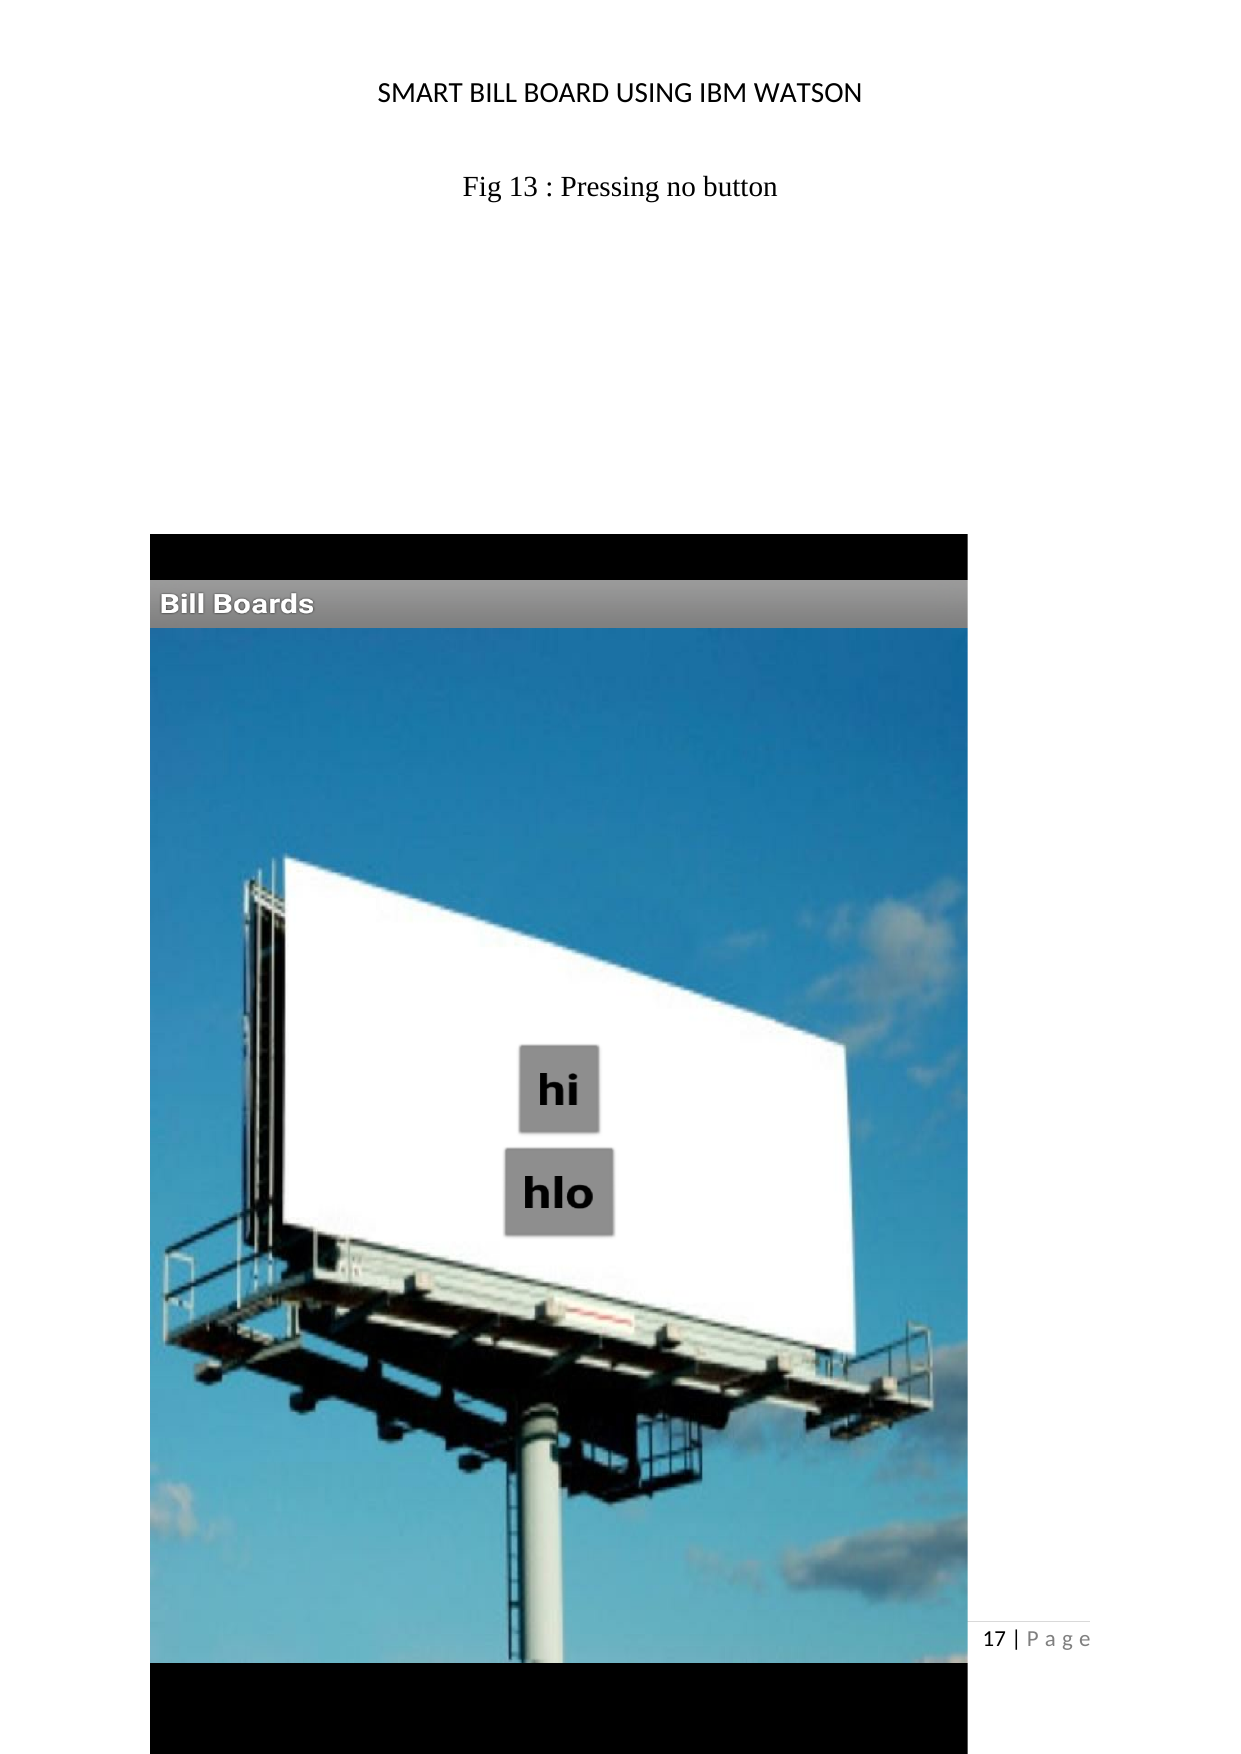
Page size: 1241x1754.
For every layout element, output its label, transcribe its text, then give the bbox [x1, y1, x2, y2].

text Fig 13 : Pressing no button [150, 169, 1090, 202]
picture [150, 534, 968, 1754]
